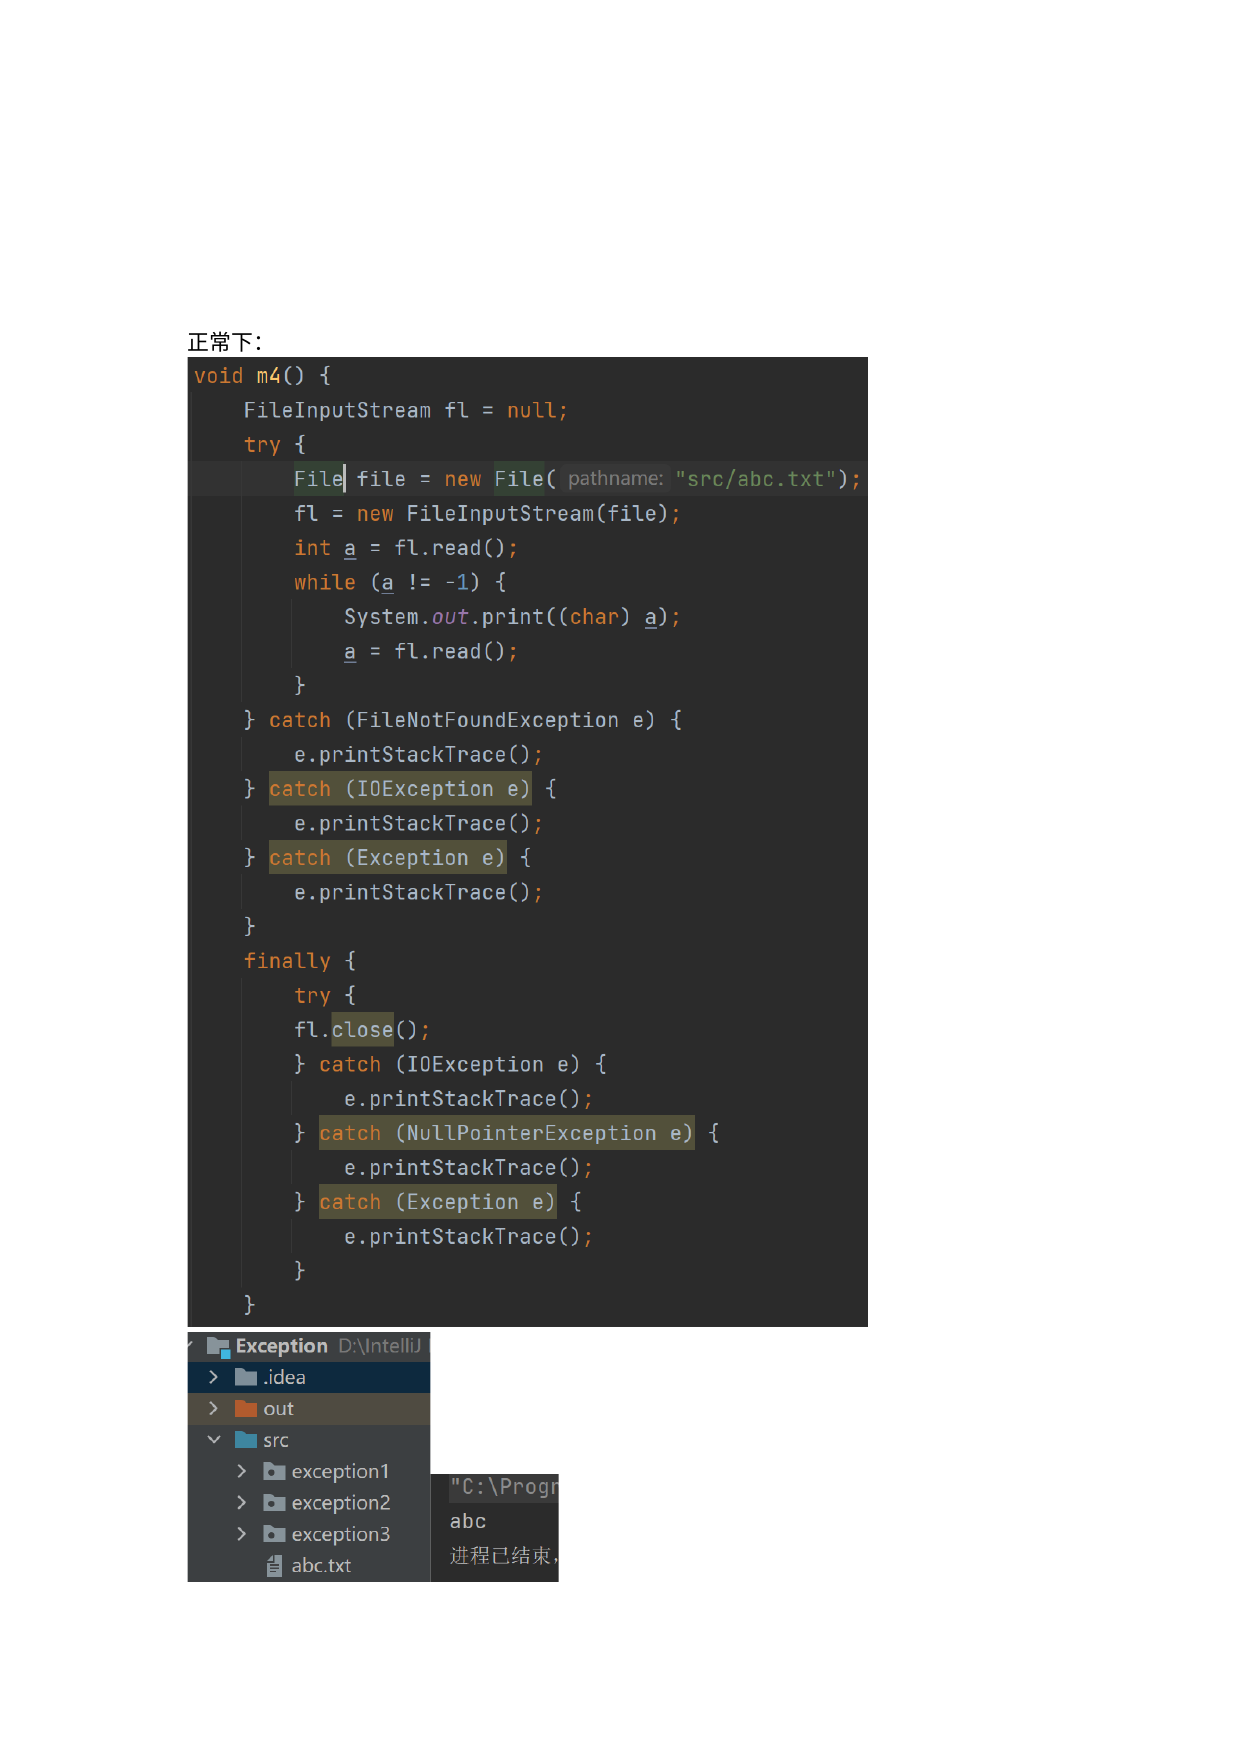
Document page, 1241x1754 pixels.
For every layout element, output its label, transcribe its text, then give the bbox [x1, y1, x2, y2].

picture [187, 357, 868, 1327]
picture [187, 1332, 559, 1582]
text 正常下： [187, 324, 1053, 357]
